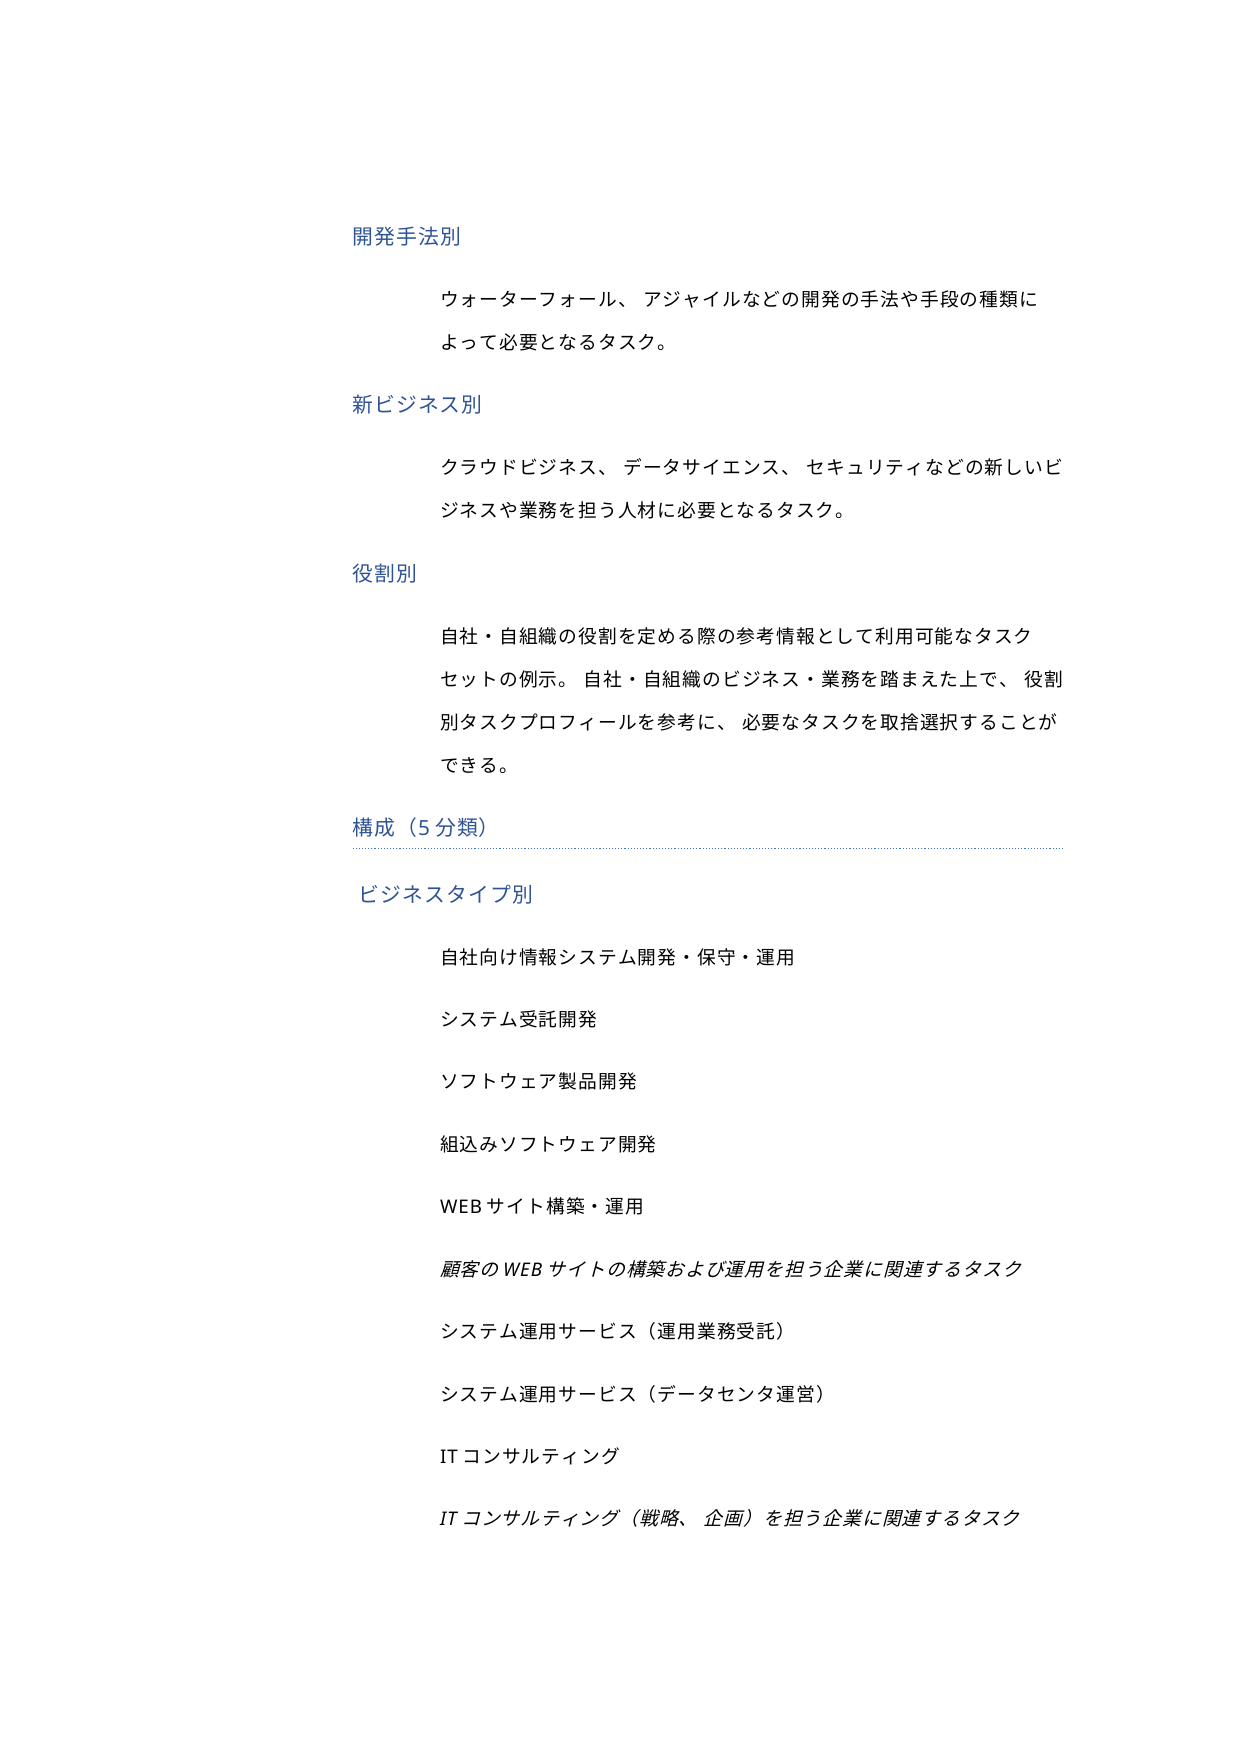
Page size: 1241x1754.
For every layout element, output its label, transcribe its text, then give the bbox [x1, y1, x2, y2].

text ITコンサルティング [440, 1436, 1063, 1474]
text 自社向け情報システム開発・保守・運用 [440, 937, 1063, 975]
text 自社・自組織の役割を定める際の参考情報として利用可能なタスクセットの例示。 自社・自組織のビジネス・業務を踏まえた上で、 役割別タスクプロフィールを参考に、 必要なタスクを取捨選択することができる。 [440, 616, 1063, 783]
text 顧客のWebサイトの構築および運用を担う企業に関連するタスク [440, 1249, 1063, 1287]
text ITコンサルティング（戦略、 企画）を担う企業に関連するタスク [440, 1499, 1063, 1536]
text 新ビジネス別 [352, 385, 1063, 423]
text システム運用サービス（データセンタ運営） [440, 1374, 1063, 1412]
text システム運用サービス（運用業務受託） [440, 1312, 1063, 1349]
text ビジネスタイプ別 [352, 874, 1063, 912]
text クラウドビジネス、 データサイエンス、 セキュリティなどの新しいビジネスや業務を担う人材に必要となるタスク。 [440, 448, 1063, 528]
text 役割別 [352, 553, 1063, 591]
text 開発手法別 [352, 217, 1063, 254]
text Webサイト構築・運用 [440, 1187, 1063, 1224]
text ソフトウェア製品開発 [440, 1062, 1063, 1099]
text 構成（5分類） [352, 808, 1063, 849]
text ウォーターフォール、 アジャイルなどの開発の手法や手段の種類によって必要となるタスク。 [440, 279, 1063, 360]
text システム受託開発 [440, 1000, 1063, 1037]
text 組込みソフトウェア開発 [440, 1124, 1063, 1162]
